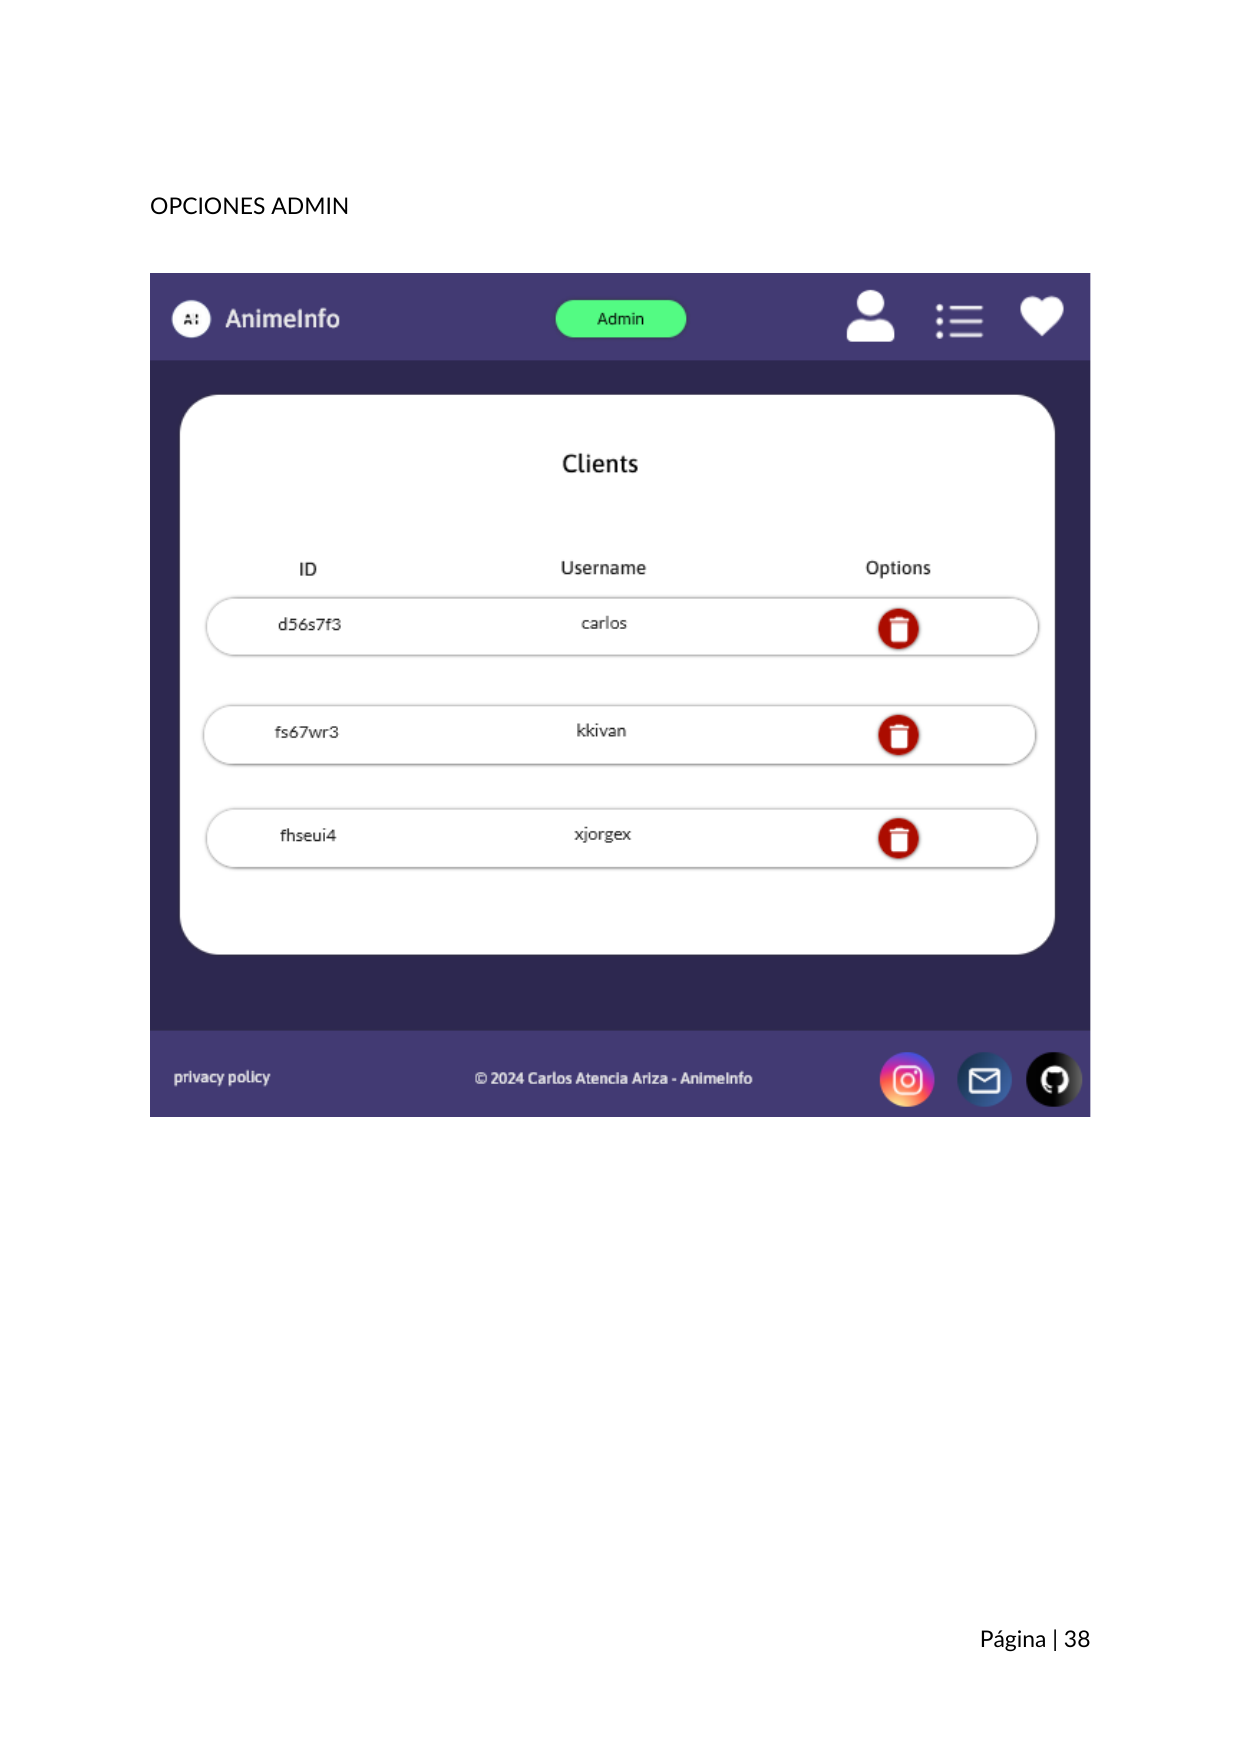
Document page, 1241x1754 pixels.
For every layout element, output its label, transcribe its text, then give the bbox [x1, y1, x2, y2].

picture [150, 273, 1091, 1117]
text OPCIONES ADMIN [150, 191, 1090, 219]
